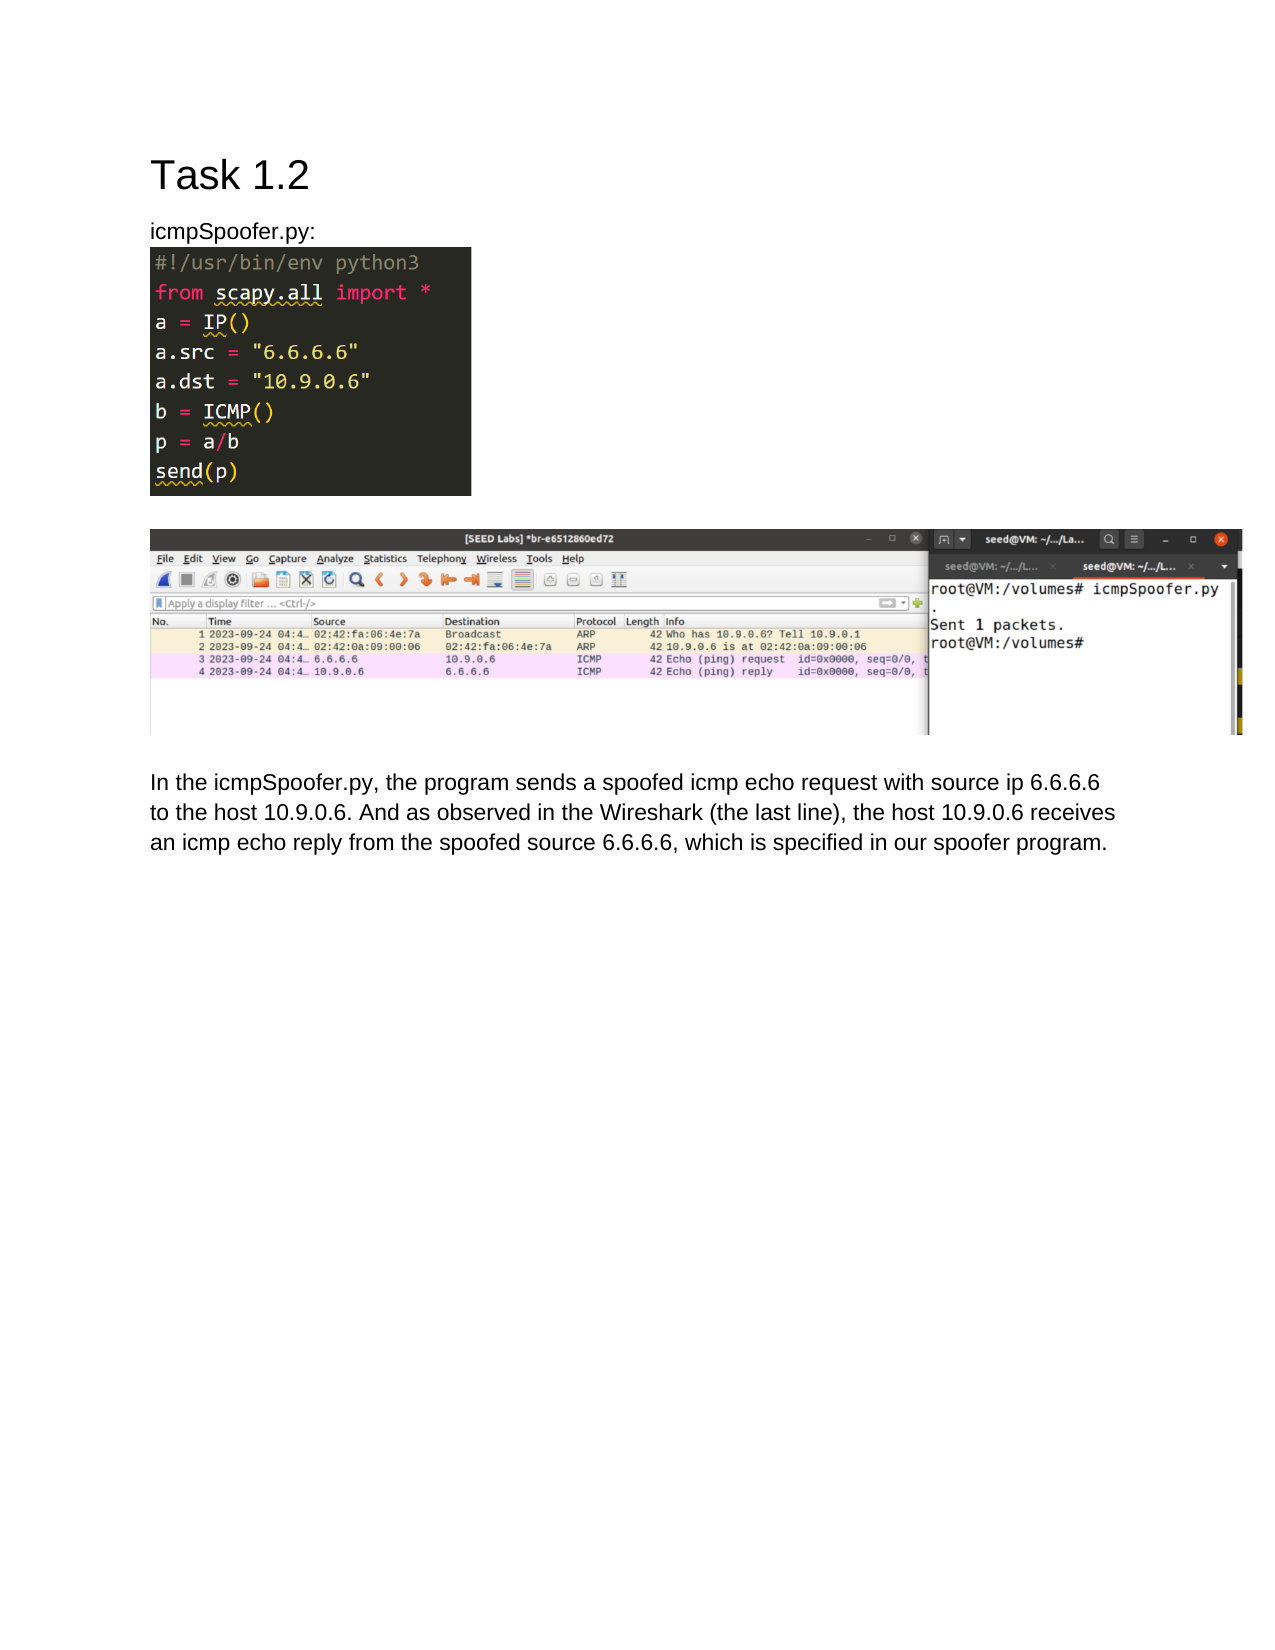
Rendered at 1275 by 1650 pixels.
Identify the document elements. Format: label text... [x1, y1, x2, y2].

picture [150, 247, 472, 496]
subtitle Task 1.2 [150, 150, 1125, 198]
text In the icmpSpoofer.py, the program sends a spoofed icmp echo request with source ip 6.6.6.6 to the host 10.9.0.6. And as observed in the Wireshark (the last line), the host 10.9.0.6 receives an icmp echo reply from the spoofed source 6.6.6.6, which is specified in our spoofer program. [150, 769, 1125, 855]
picture [150, 529, 1243, 735]
text icmpSpoofer.py: [150, 218, 1125, 244]
